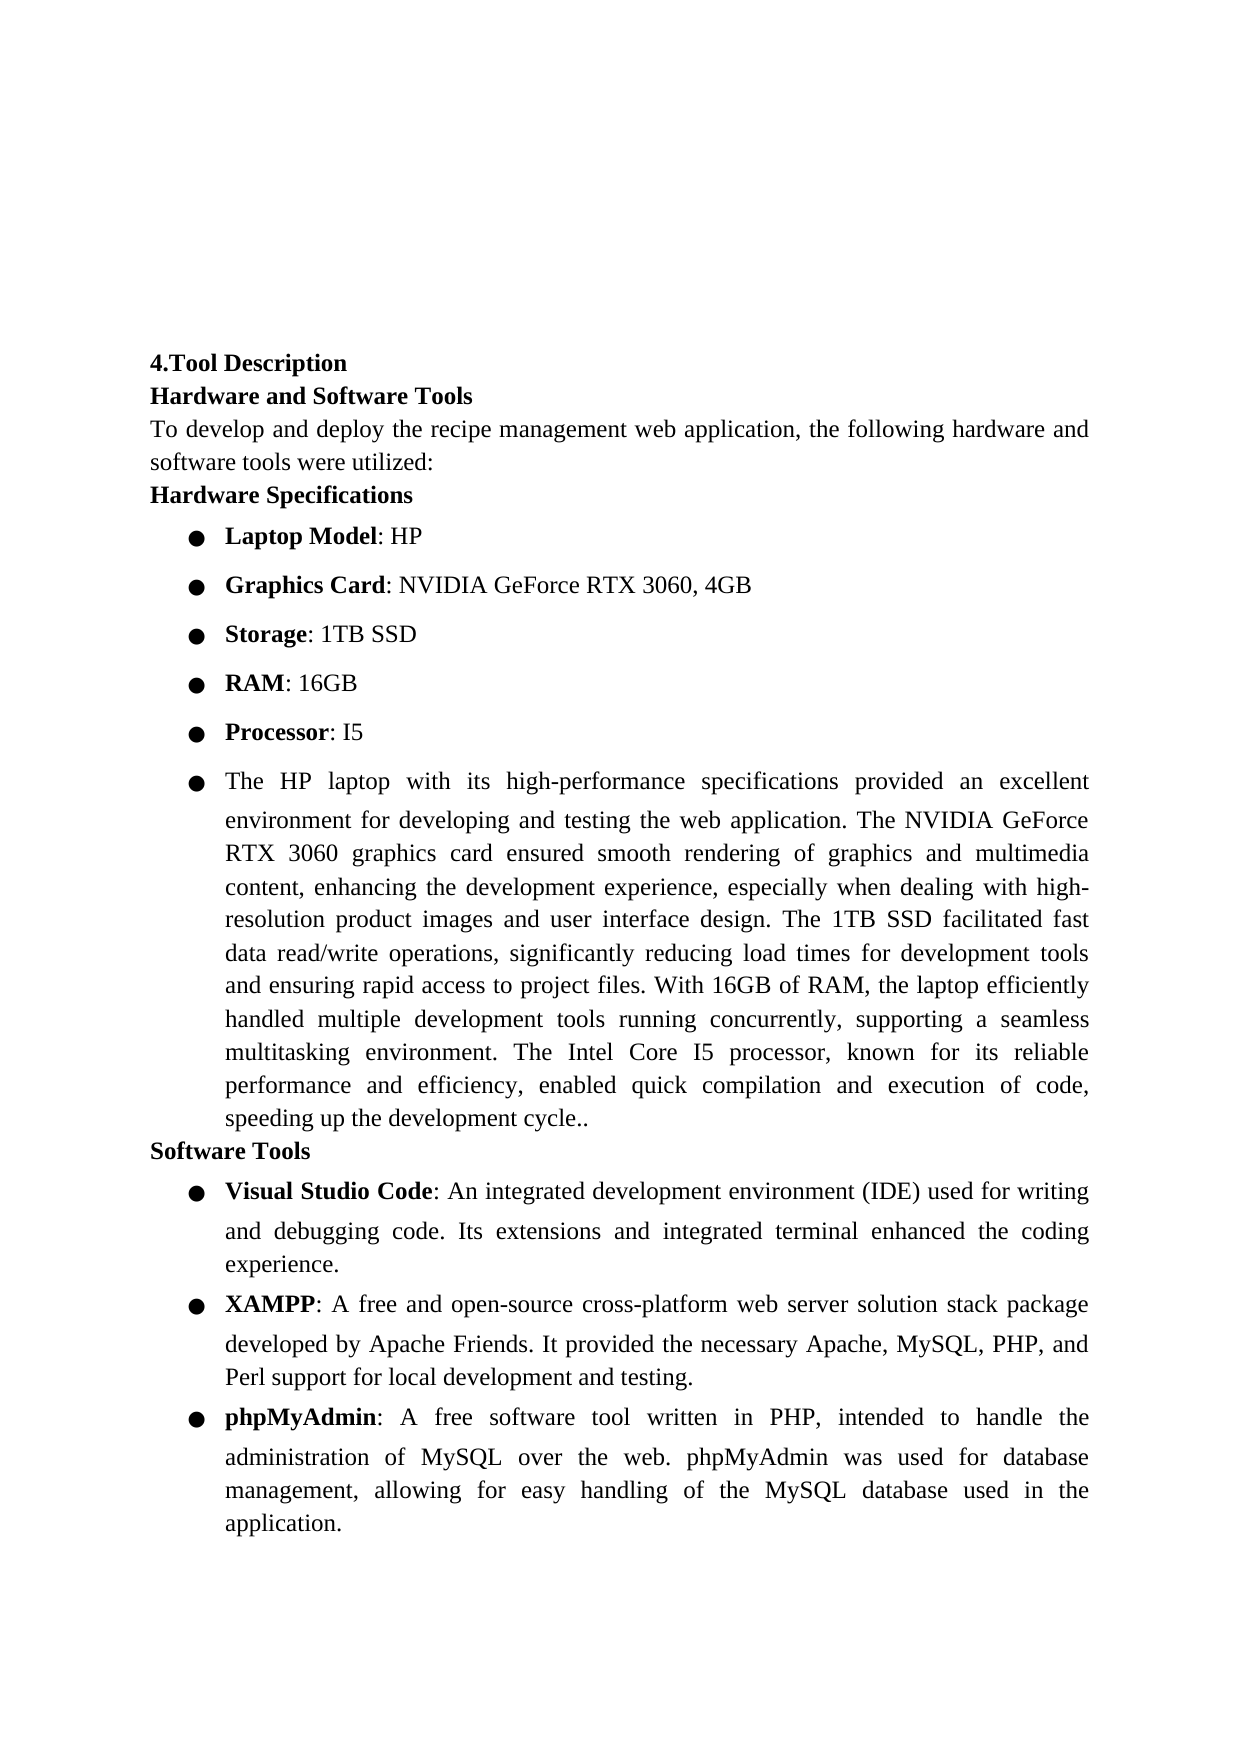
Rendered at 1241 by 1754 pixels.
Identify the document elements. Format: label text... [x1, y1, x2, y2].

list RAM: 16GB [187, 660, 1090, 703]
text To develop and deploy the recipe management web application, the following hardware and software tools were utilized: [150, 414, 1090, 476]
list The HP laptop with its high-performance specifications provided an excellent environment for developing and testing the web application. The NVIDIA GeForce RTX 3060 graphics card ensured smooth rendering of graphics and multimedia content, enhancing the development experience, especially when dealing with high-resolution product images and user interface design. The 1TB SSD facilitated fast data read/write operations, significantly reducing load times for development tools and ensuring rapid access to project files. With 16GB of RAM, the laptop efficiently handled multiple development tools running concurrently, supporting a seamless multitasking environment. The Intel Core I5 processor, known for its reliable performance and efficiency, enabled quick compilation and execution of code, speeding up the development cycle.. [187, 758, 1090, 1131]
list Laptop Model: HP [187, 513, 1090, 556]
list XAMPP: A free and open-source cross-platform web server solution stack package developed by Apache Friends. It provided the necessary Apache, MySQL, PHP, and Perl support for local development and testing. [187, 1282, 1090, 1391]
text 4.Tool Description [150, 348, 1090, 377]
text Software Tools [150, 1136, 1090, 1164]
text Hardware Specifications [150, 480, 1090, 509]
list Storage: 1TB SSD [187, 611, 1090, 654]
list phpMyAdmin: A free software tool written in PHP, intended to handle the administration of MySQL over the web. phpMyAdmin was used for database management, allowing for easy handling of the MySQL database used in the application. [187, 1395, 1090, 1537]
list Processor: I5 [187, 709, 1090, 752]
list Visual Studio Code: An integrated development environment (IDE) used for writing and debugging code. Its extensions and integrated terminal enhanced the coding experience. [187, 1169, 1090, 1277]
subtitle Hardware and Software Tools [150, 381, 1090, 410]
list Graphics Card: NVIDIA GeForce RTX 3060, 4GB [187, 562, 1090, 605]
